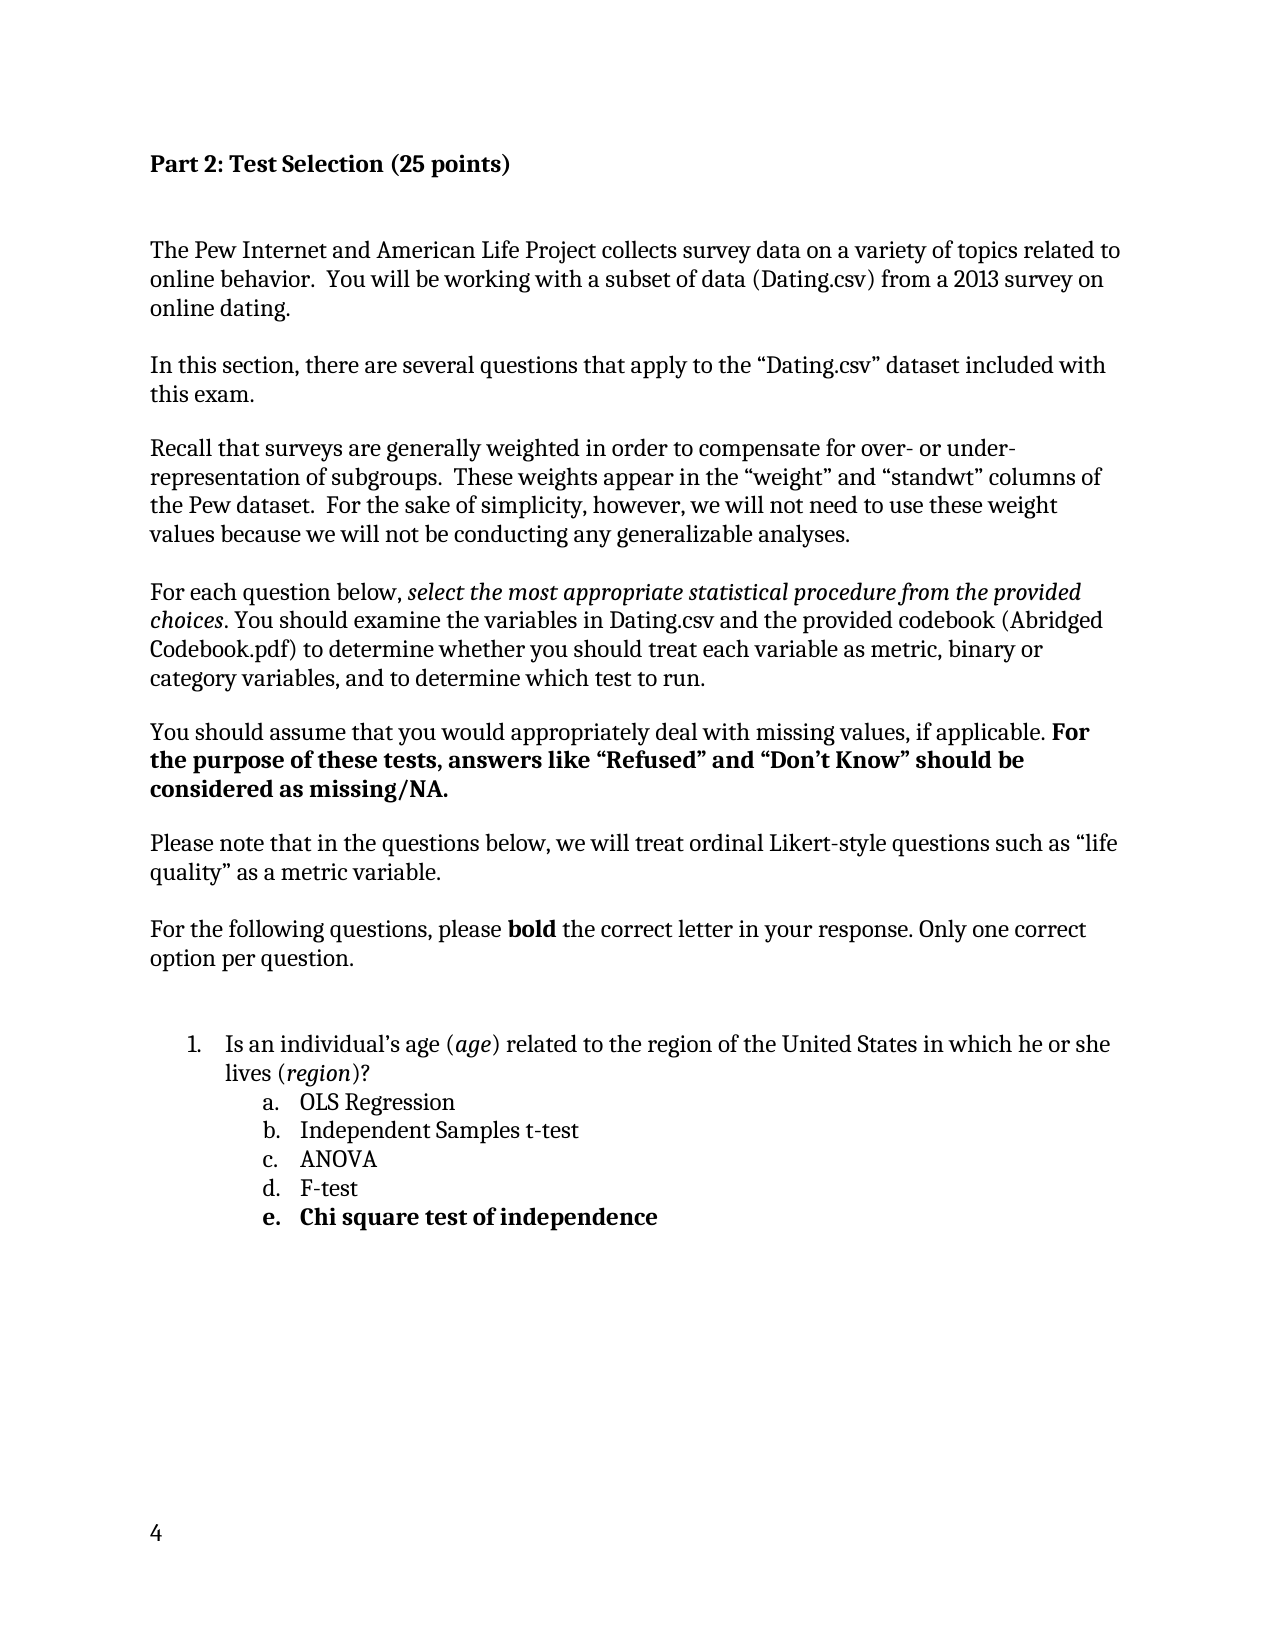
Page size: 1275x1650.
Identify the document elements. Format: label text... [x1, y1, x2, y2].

list Chi square test of independence [262, 1202, 1125, 1231]
list ANOVA [262, 1145, 1125, 1174]
list F-test [262, 1174, 1125, 1202]
list The Pew Internet and American Life Project collects survey data on a variety of topics related to online behavior. You will be working with a subset of data (Dating.csv) from a 2013 survey on online dating. [150, 236, 1125, 322]
text Please note that in the questions below, we will treat ordinal Likert-style questions such as “life quality” as a metric variable. [150, 829, 1125, 886]
list You should assume that you would appropriately deal with missing values, if applicable. For the purpose of these tests, answers like “Refused” and “Don’t Know” should be considered as missing/NA. [150, 717, 1125, 804]
text For the following questions, please bold the correct letter in your response. Only one correct option per question. [150, 915, 1125, 972]
text Part 2: Test Selection (25 points) [150, 150, 1125, 179]
list In this section, there are several questions that apply to the “Dating.csv” dataset included with this exam. [150, 351, 1125, 409]
list Is an individual’s age (age) related to the region of the United States in which he or she lives (region)? [187, 1030, 1125, 1087]
text For each question below, select the most appropriate statistical procedure from the provided choices. You should examine the variables in Dating.csv and the provided codebook (Abridged Codebook.pdf) to determine whether you should treat each variable as metric, binary or category variables, and to determine which test to run. [150, 577, 1125, 692]
list Independent Samples t-test [262, 1116, 1125, 1145]
text Recall that surveys are generally weighted in order to compensate for over- or under-representation of subgroups. These weights appear in the “weight” and “standwt” columns of the Pew dataset. For the sake of simplicity, however, we will not need to use these weight values because we will not be conducting any generalizable analyses. [150, 434, 1125, 549]
list OLS Regression [262, 1087, 1125, 1116]
